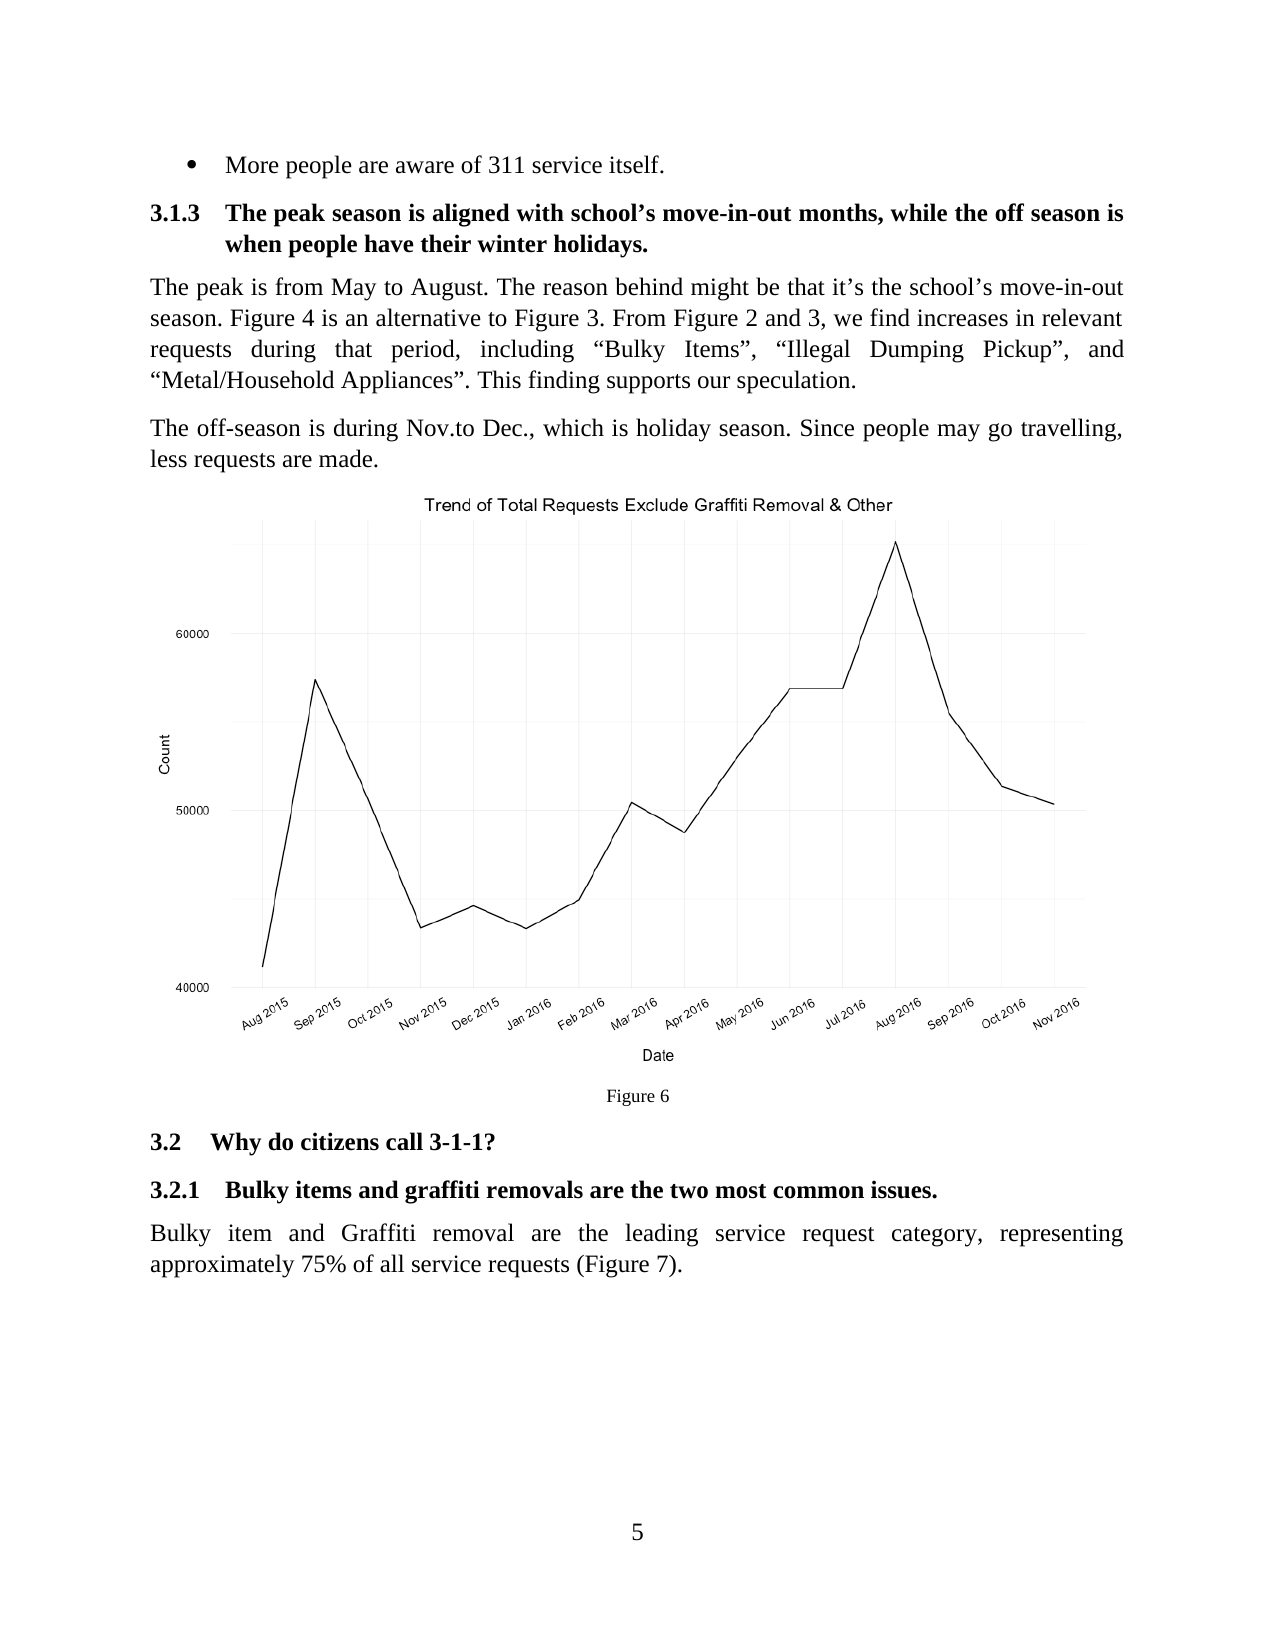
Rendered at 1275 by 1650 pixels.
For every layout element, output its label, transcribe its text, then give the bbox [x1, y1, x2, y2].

list More people are aware of 311 service itself. [187, 150, 1125, 179]
text The off-season is during Nov.to Dec., which is holiday season. Since people may go travelling, less requests are made. [150, 413, 1125, 473]
text Bulky item and Graffiti removal are the leading service request category, representing approximately 75% of all service requests (Figure 7). [150, 1218, 1125, 1278]
subtitle Why do citizens call 3-1-1? [150, 1127, 1125, 1156]
picture [150, 491, 1090, 1066]
subtitle The peak season is aligned with school’s move-in-out months, while the off season is when people have their winter holidays. [150, 198, 1125, 257]
subtitle Bulky items and graffiti removals are the two most common issues. [150, 1175, 1125, 1203]
text The peak is from May to August. The reason behind might be that it’s the school’s move-in-out season. Figure 4 is an alternative to Figure 3. From Figure 2 and 3, we find increases in relevant requests during that period, including “Bulky Items”, “Illegal Dumping Pickup”, and “Metal/Household Appliances”. This finding supports our speculation. [150, 272, 1125, 394]
